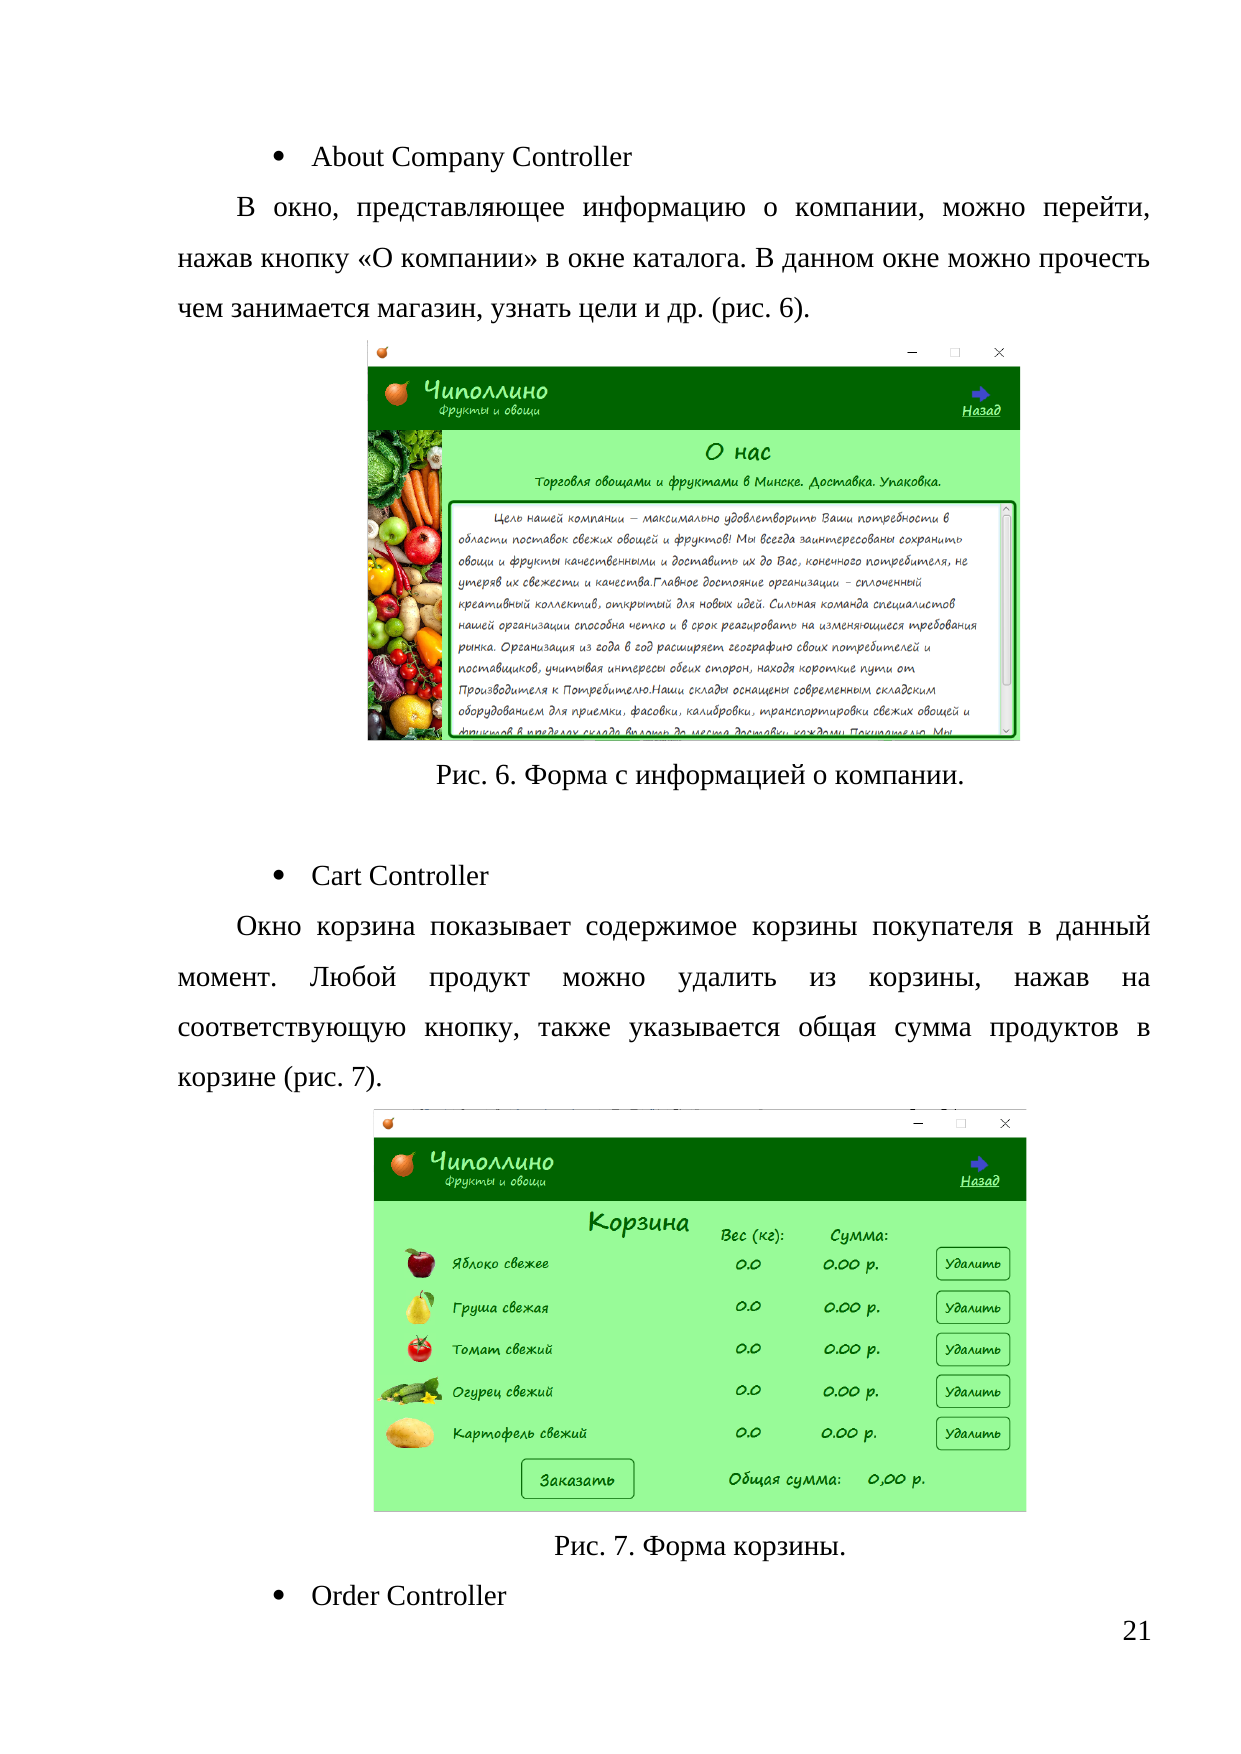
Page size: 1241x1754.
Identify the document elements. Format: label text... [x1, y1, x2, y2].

picture [373, 1109, 1027, 1512]
list Order Controller [274, 1578, 1152, 1612]
text В окно, представляющее информацию о компании, можно перейти, нажав кнопку «О компании» в окне каталога. В данном окне можно прочесть чем занимается магазин, узнать цели и др. (рис. 6). [177, 189, 1152, 323]
list Cart Controller [274, 858, 1152, 892]
text Рис. 7. Форма корзины. [249, 1528, 1152, 1562]
picture [367, 340, 1021, 741]
list About Company Controller [274, 139, 1152, 173]
text Рис. 6. Форма с информацией о компании. [249, 757, 1152, 791]
text Окно корзина показывает содержимое корзины покупателя в данный момент. Любой продукт можно удалить из корзины, нажав на соответствующую кнопку, также указывается общая сумма продуктов в корзине (рис. 7). [177, 908, 1152, 1093]
